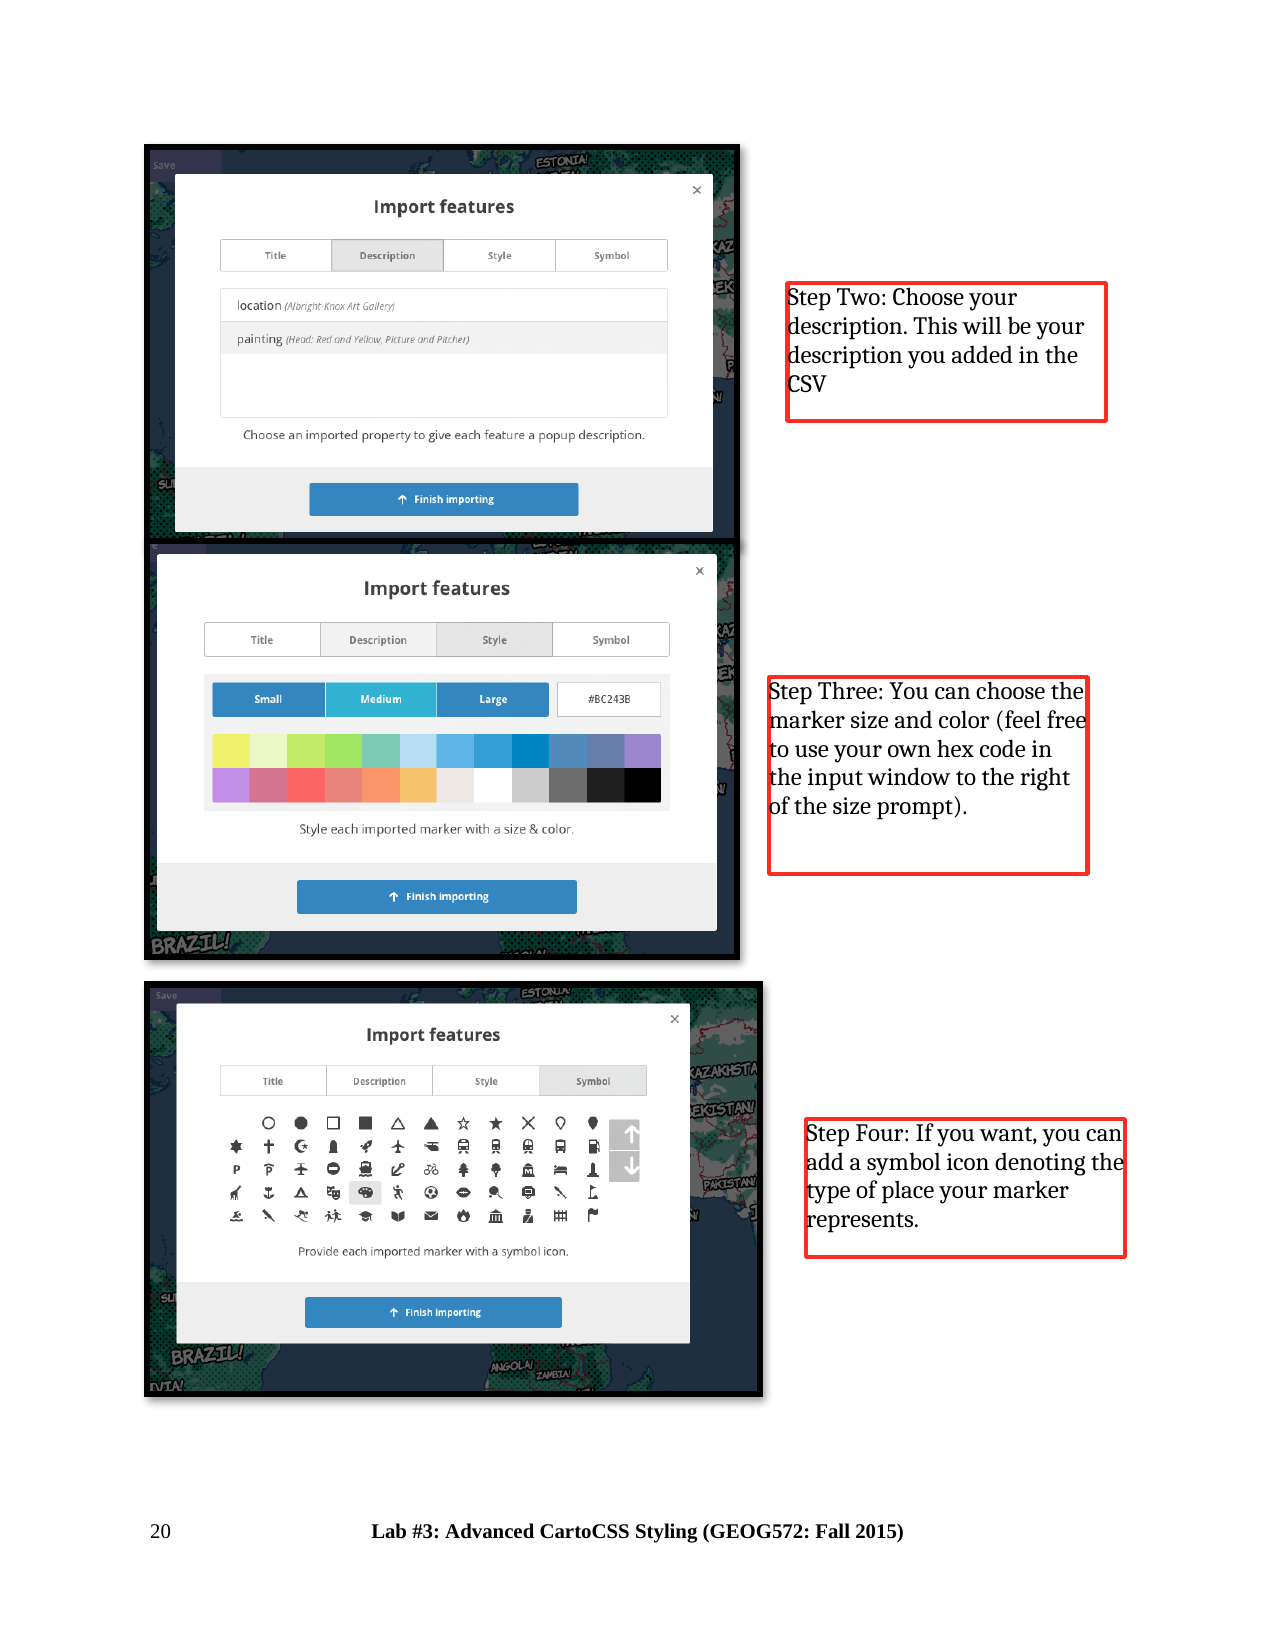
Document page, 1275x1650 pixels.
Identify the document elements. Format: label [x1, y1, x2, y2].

picture [150, 150, 734, 538]
picture [150, 544, 734, 954]
picture [150, 988, 757, 1391]
